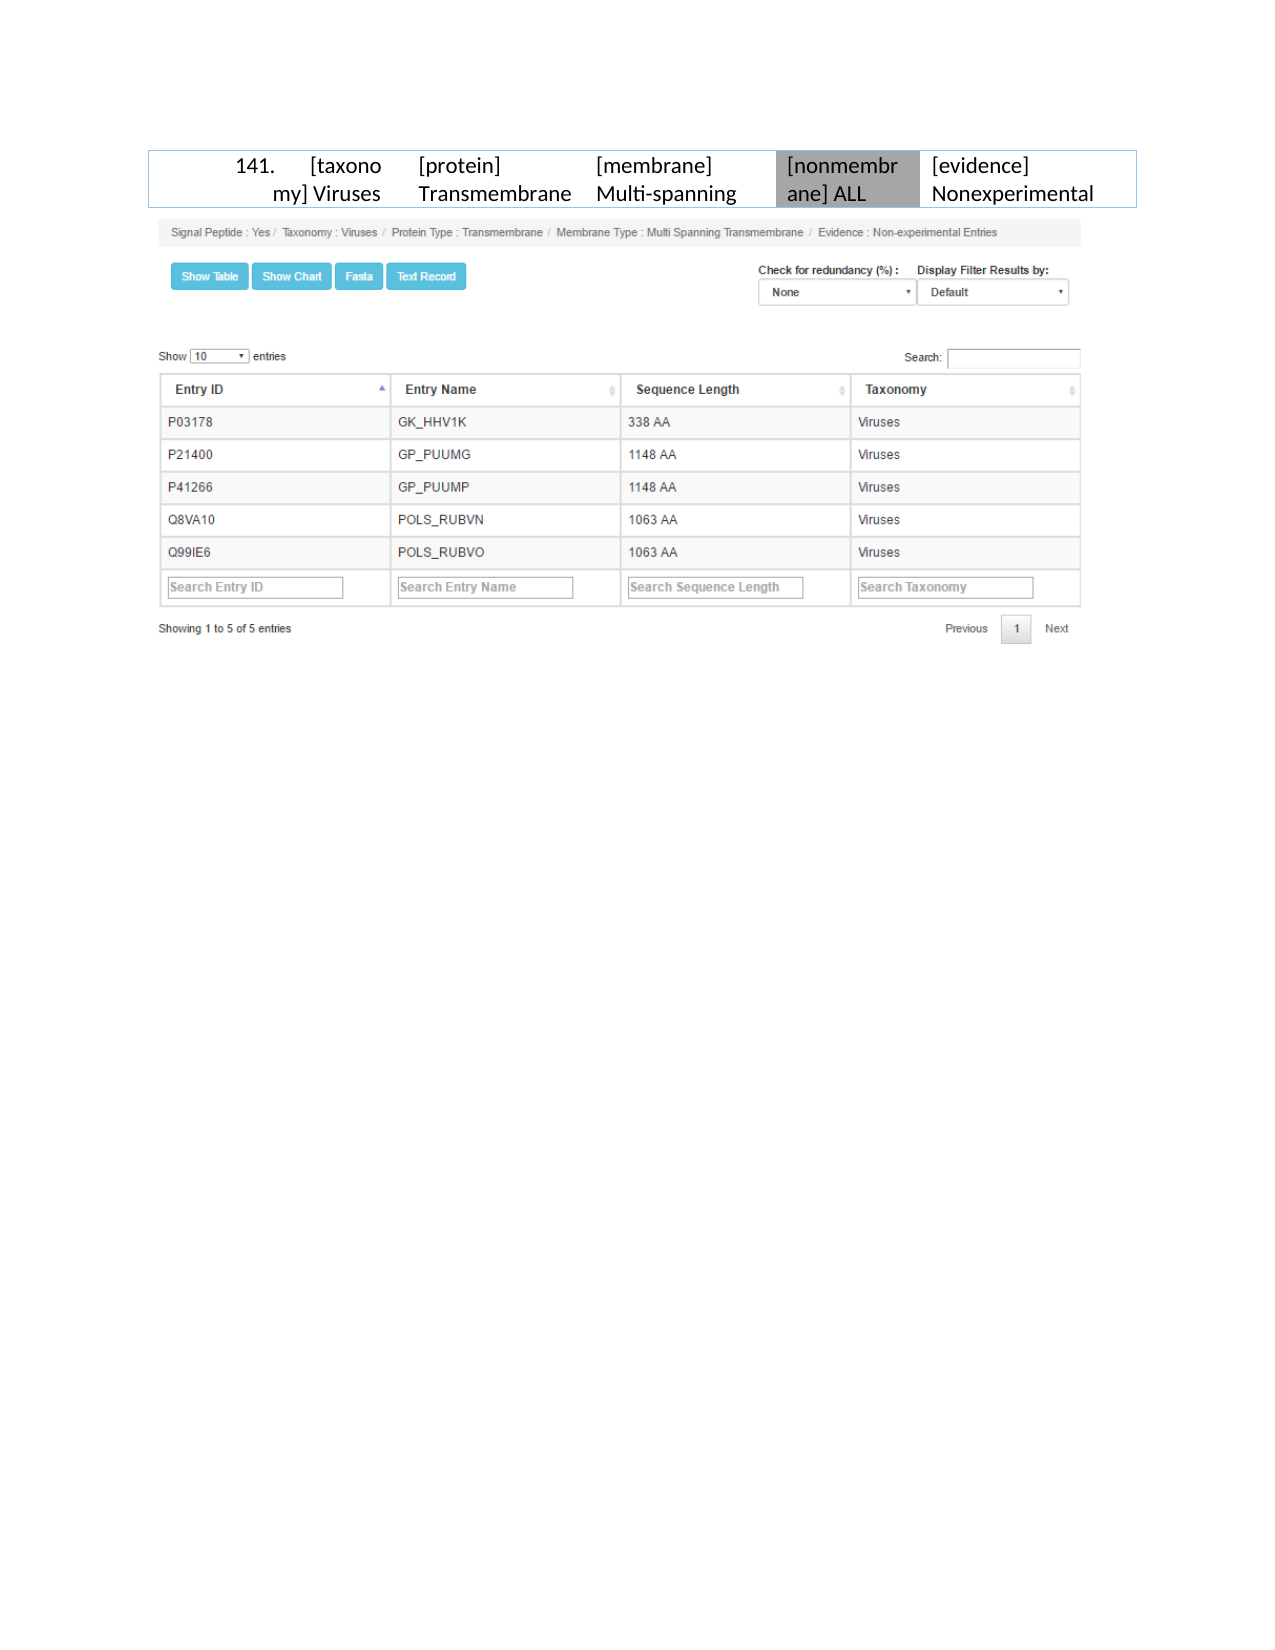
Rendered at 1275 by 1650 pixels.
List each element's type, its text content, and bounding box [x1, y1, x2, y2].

table_header [1113, 151, 1136, 207]
table_header [protein] Transmembrane [407, 151, 584, 207]
table_header [evidence] Nonexperimental [920, 151, 1113, 207]
table_header [taxonomy] Viruses [149, 151, 407, 207]
table_header [membrane] Multi-spanning [585, 151, 776, 207]
table_header [nonmembrane] ALL [776, 151, 920, 207]
picture [150, 208, 1125, 664]
